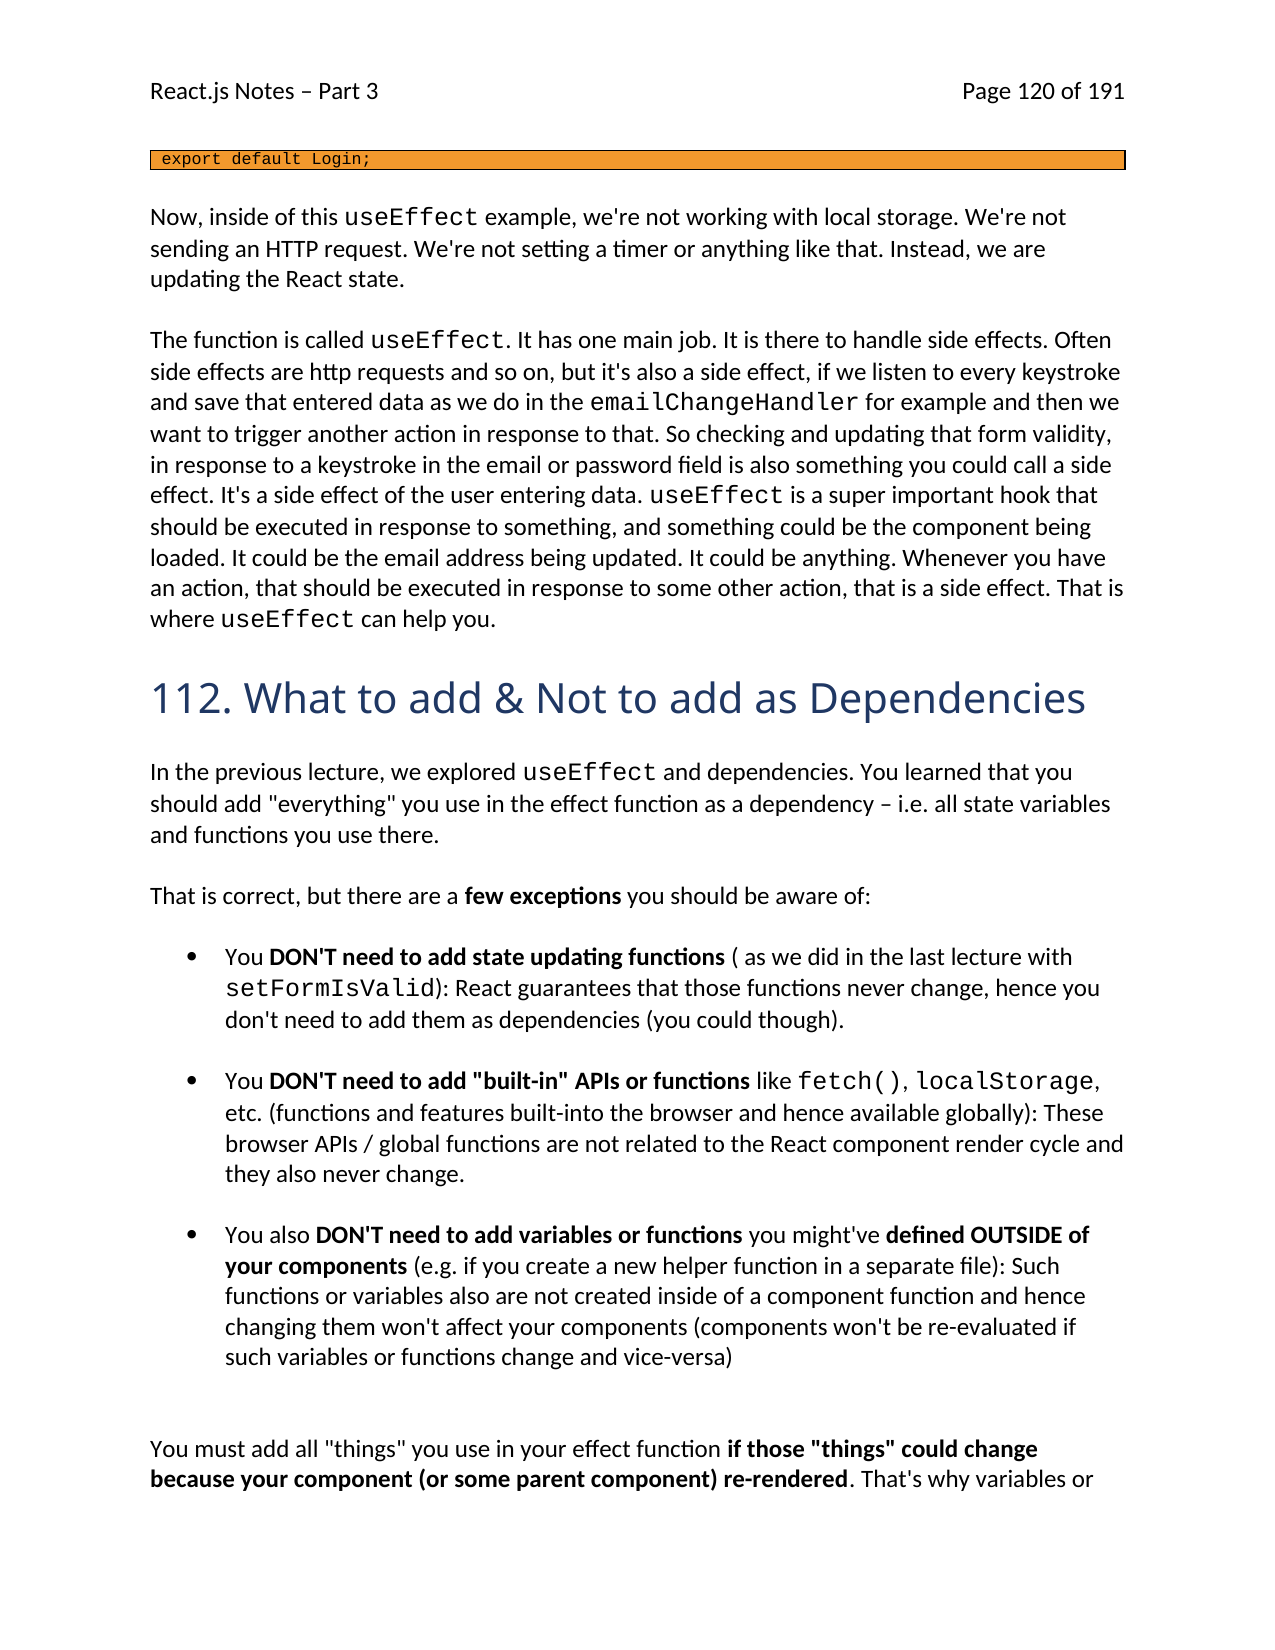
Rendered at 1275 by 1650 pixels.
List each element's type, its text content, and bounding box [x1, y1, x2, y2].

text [150, 1433, 1125, 1494]
list You DON'T need to add state updating functions ( as we did in the last lecture with setFormIsValid): React guarantees that those functions never change, hence you don't need to add them as dependencies (you could though). [187, 941, 1125, 1035]
text The function is called useEffect. It has one main job. It is there to handle side effects. Often side effects are http requests and so on, but it's also a side effect, if we listen to every keystroke and save that entered data as we do in the emailChangeHandler for example and then we want to trigger another action in response to that. So checking and updating that form validity, in response to a keystroke in the email or password field is also something you could call a side effect. It's a side effect of the user entering data. useEffect is a super important hook that should be executed in response to something, and something could be the component being loaded. It could be the email address being updated. It could be anything. Whenever you have an action, that should be executed in response to some other action, that is a side effect. That is where useEffect can help you. [150, 324, 1125, 634]
text That is correct, but there are a few exceptions you should be aware of: [150, 880, 1125, 910]
text In the previous lecture, we explored useEffect and dependencies. You learned that you should add "everything" you use in the effect function as a dependency – i.e. all state variables and functions you use there. [150, 756, 1125, 849]
list You also DON'T need to add variables or functions you might've defined OUTSIDE of your components (e.g. if you create a new helper function in a separate file): Such functions or variables also are not created inside of a component function and hence changing them won't affect your components (components won't be re-evaluated if such variables or functions change and vice-versa) [187, 1219, 1125, 1372]
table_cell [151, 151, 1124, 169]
list You DON'T need to add "built-in" APIs or functions like fetch(), localStorage, etc. (functions and features built-into the browser and hence available globally): These browser APIs / global functions are not related to the React component render cycle and they also never change. [187, 1065, 1125, 1219]
text Now, inside of this useEffect example, we're not working with local storage. We're not sending an HTTP request. We're not setting a timer or anything like that. Instead, we are updating the React state. [150, 201, 1125, 294]
subtitle 112. What to add & Not to add as Dependencies [150, 669, 1125, 726]
